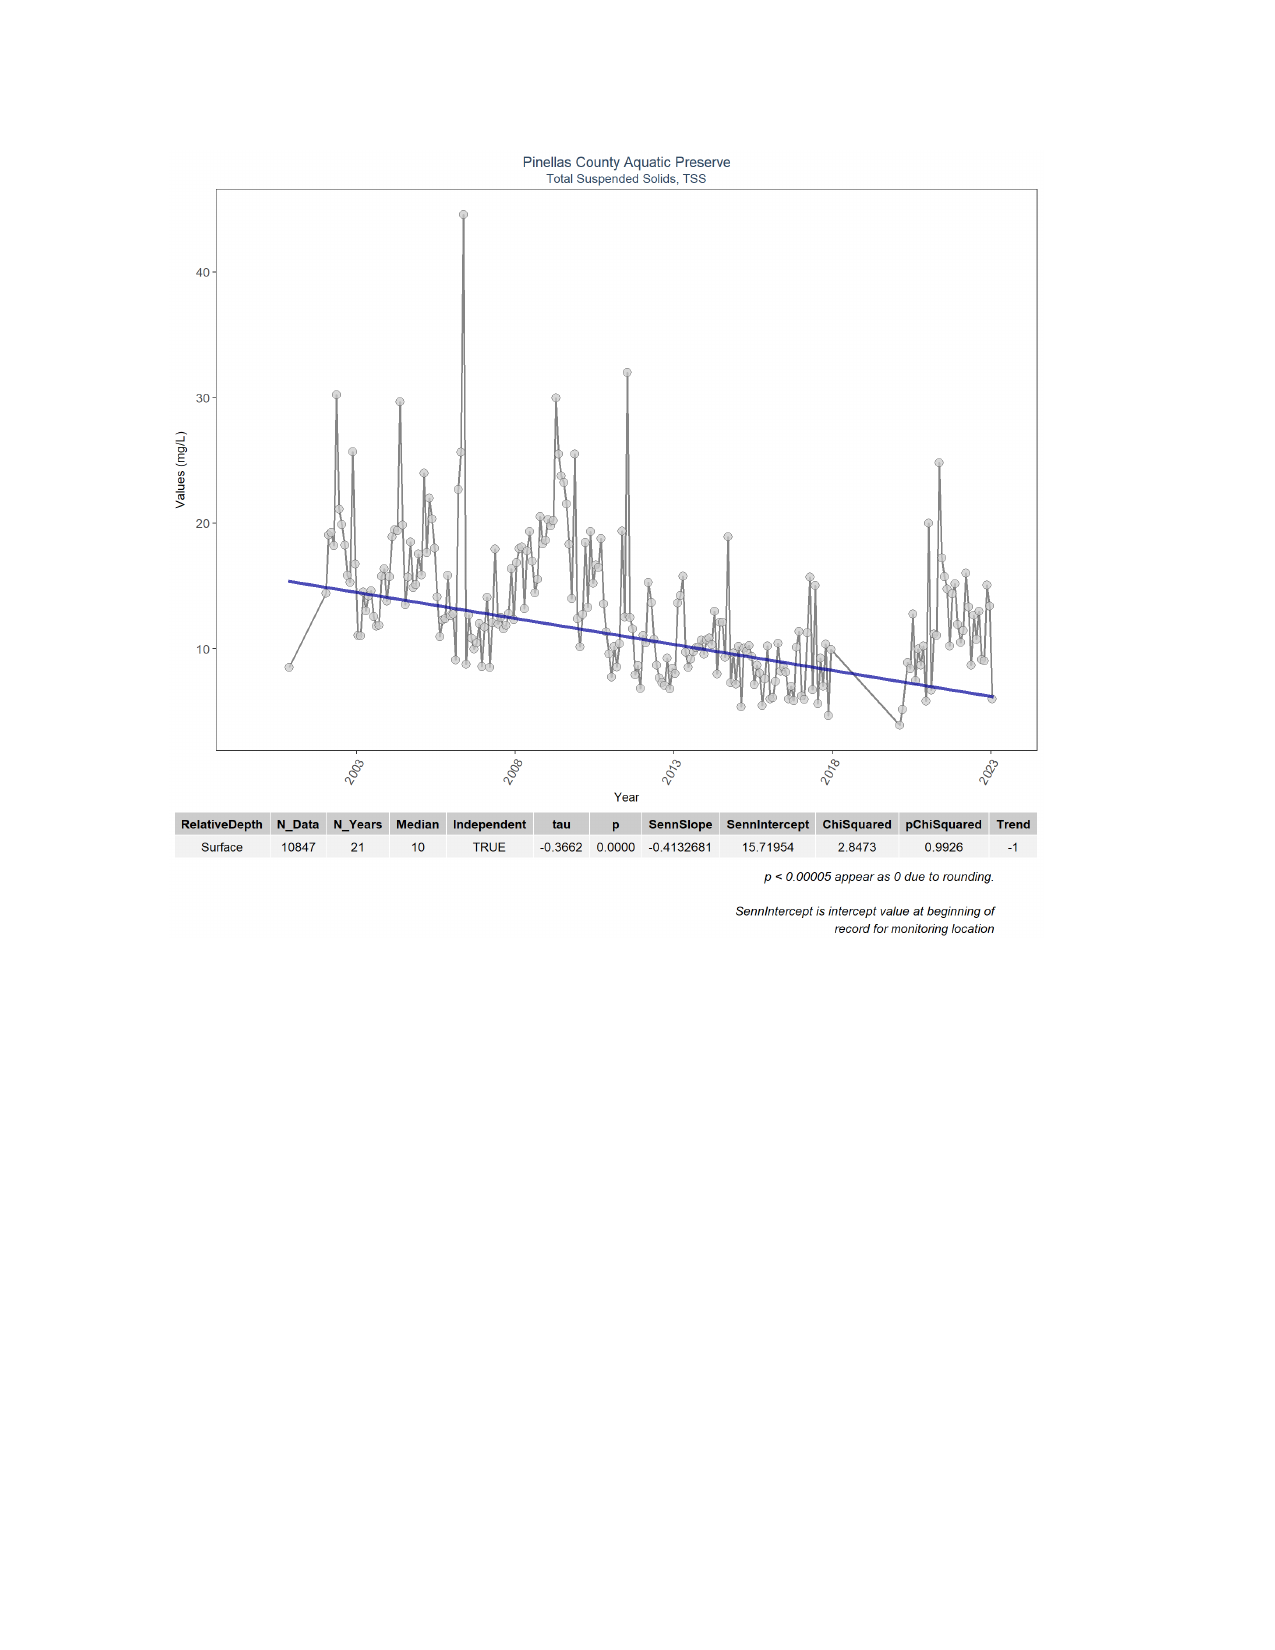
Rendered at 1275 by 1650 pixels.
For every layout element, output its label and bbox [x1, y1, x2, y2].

picture [168, 150, 1044, 938]
